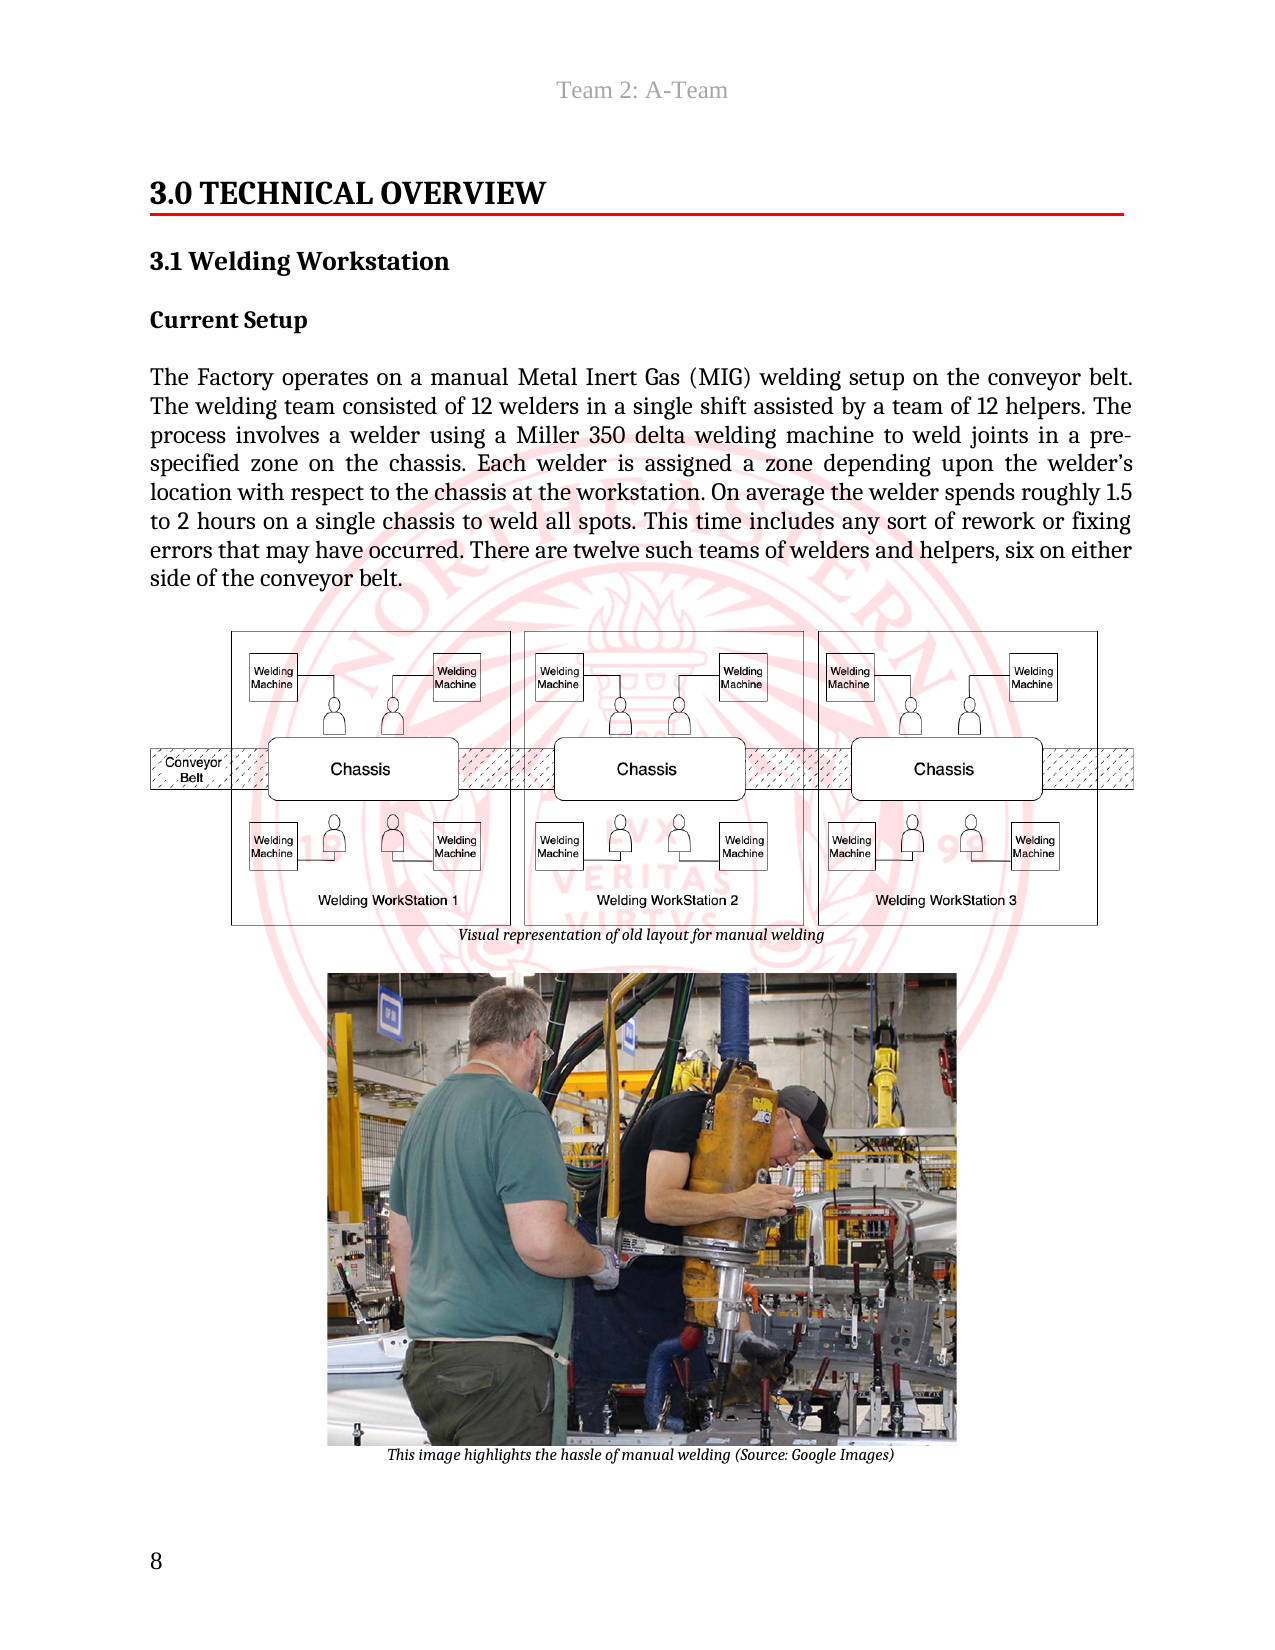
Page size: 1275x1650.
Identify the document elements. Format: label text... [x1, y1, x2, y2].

text This image highlights the hassle of manual welding (Source: Google Images) [150, 1445, 1134, 1464]
text The Factory operates on a manual Metal Inert Gas (MIG) welding setup on the conveyor belt. The welding team consisted of 12 welders in a single shift assisted by a team of 12 helpers. The process involves a welder using a Miller 350 delta welding machine to weld joints in a pre-specified zone on the chassis. Each welder is assigned a zone depending upon the welder’s location with respect to the chassis at the workstation. On average the welder spends roughly 1.5 to 2 hours on a single chassis to weld all spots. This time includes any sort of rework or fixing errors that may have occurred. There are twelve such teams of welders and helpers, six on either side of the conveyor belt. [150, 363, 1134, 593]
text Visual representation of old layout for manual welding [150, 926, 1134, 945]
picture [327, 973, 957, 1446]
text Current Setup [150, 306, 1134, 334]
subtitle 3.1 Welding Workstation [150, 246, 1134, 277]
picture [150, 621, 1134, 926]
subtitle 3.0 TECHNICAL OVERVIEW [150, 174, 1134, 213]
